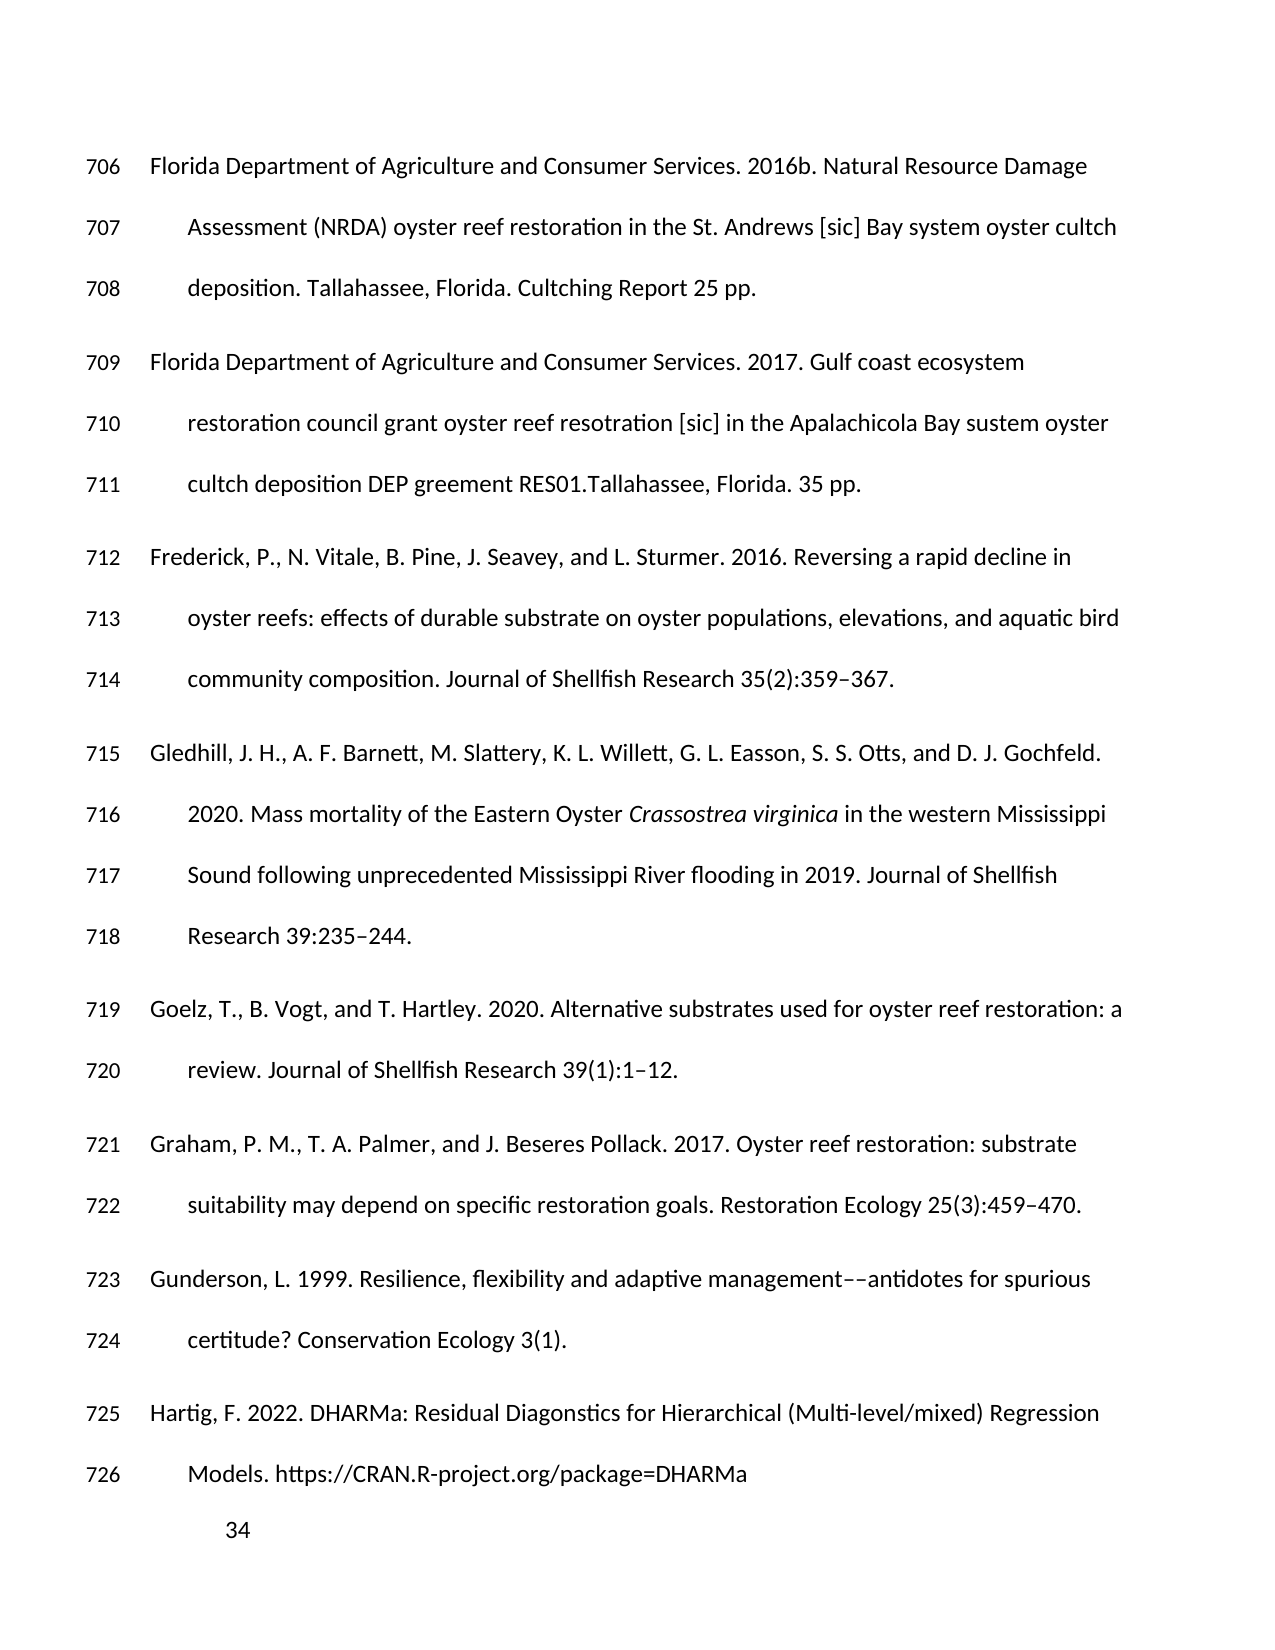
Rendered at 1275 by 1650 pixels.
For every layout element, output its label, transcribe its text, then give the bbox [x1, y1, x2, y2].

text Florida Department of Agriculture and Consumer Services. 2017. Gulf coast ecosystem restoration council grant oyster reef resotration [sic] in the Apalachicola Bay sustem oyster cultch deposition DEP greement RES01.Tallahassee, Florida. 35 pp. [150, 346, 1125, 498]
text Hartig, F. 2022. DHARMa: Residual Diagonstics for Hierarchical (Multi-level/mixed) Regression Models. https://CRAN.R-project.org/package=DHARMa [150, 1397, 1125, 1489]
text Graham, P. M., T. A. Palmer, and J. Beseres Pollack. 2017. Oyster reef restoration: substrate suitability may depend on specific restoration goals. Restoration Ecology 25(3):459–470. [150, 1128, 1125, 1220]
text Gledhill, J. H., A. F. Barnett, M. Slattery, K. L. Willett, G. L. Easson, S. S. Otts, and D. J. Gochfeld. 2020. Mass mortality of the Eastern Oyster Crassostrea virginica in the western Mississippi Sound following unprecedented Mississippi River flooding in 2019. Journal of Shellfish Research 39:235–244. [150, 737, 1125, 951]
text Goelz, T., B. Vogt, and T. Hartley. 2020. Alternative substrates used for oyster reef restoration: a review. Journal of Shellfish Research 39(1):1–12. [150, 993, 1125, 1085]
text Frederick, P., N. Vitale, B. Pine, J. Seavey, and L. Sturmer. 2016. Reversing a rapid decline in oyster reefs: effects of durable substrate on oyster populations, elevations, and aquatic bird community composition. Journal of Shellfish Research 35(2):359–367. [150, 541, 1125, 694]
text Florida Department of Agriculture and Consumer Services. 2016b. Natural Resource Damage Assessment (NRDA) oyster reef restoration in the St. Andrews [sic] Bay system oyster cultch deposition. Tallahassee, Florida. Cultching Report 25 pp. [150, 150, 1125, 303]
text Gunderson, L. 1999. Resilience, flexibility and adaptive management––antidotes for spurious certitude? Conservation Ecology 3(1). [150, 1263, 1125, 1354]
